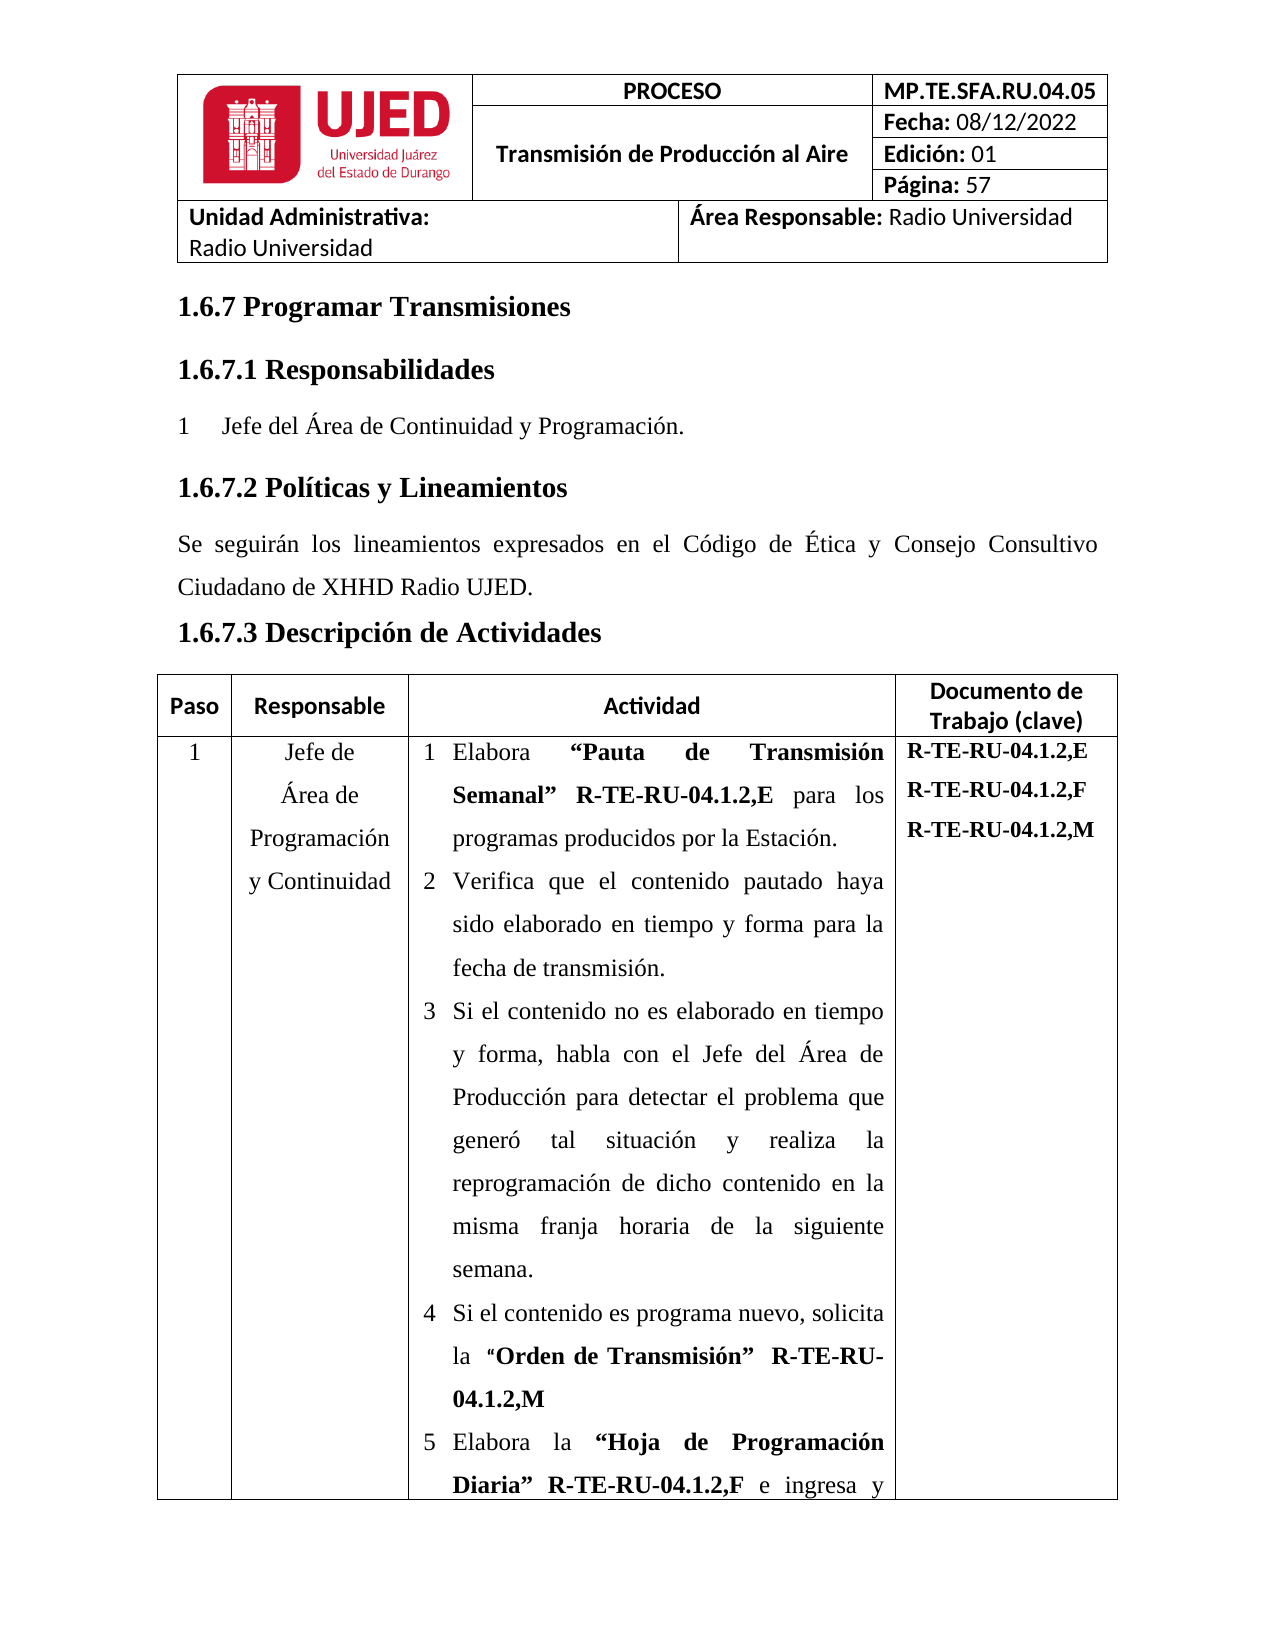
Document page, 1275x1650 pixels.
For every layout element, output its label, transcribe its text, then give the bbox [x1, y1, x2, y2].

table_header Documento de Trabajo (clave) [896, 675, 1117, 736]
subtitle 1.6.7 Programar Transmisiones [177, 289, 1098, 322]
table_cell R-TE-RU-04.1.2,E R-TE-RU-04.1.2,F R-TE-RU-04.1.2,M [896, 737, 1117, 1499]
table_cell 1 [158, 737, 231, 1499]
table_header Responsable [232, 675, 408, 736]
table_header Paso [158, 675, 231, 736]
picture [188, 75, 457, 193]
subtitle 1.6.7.2 Políticas y Lineamientos [177, 471, 1098, 504]
subtitle 1.6.7.3 Descripción de Actividades [177, 615, 1098, 649]
subtitle 1.6.7.1 Responsabilidades [177, 352, 1098, 386]
text Se seguirán los lineamientos expresados en el Código de Ética y Consejo Consultivo Ciudadano de XHHD Radio UJED. [177, 529, 1098, 601]
table_cell Jefe de Área de Programación y Continuidad [232, 737, 408, 1499]
table_header Actividad [409, 675, 895, 736]
list Jefe del Área de Continuidad y Programación. [177, 411, 1098, 439]
